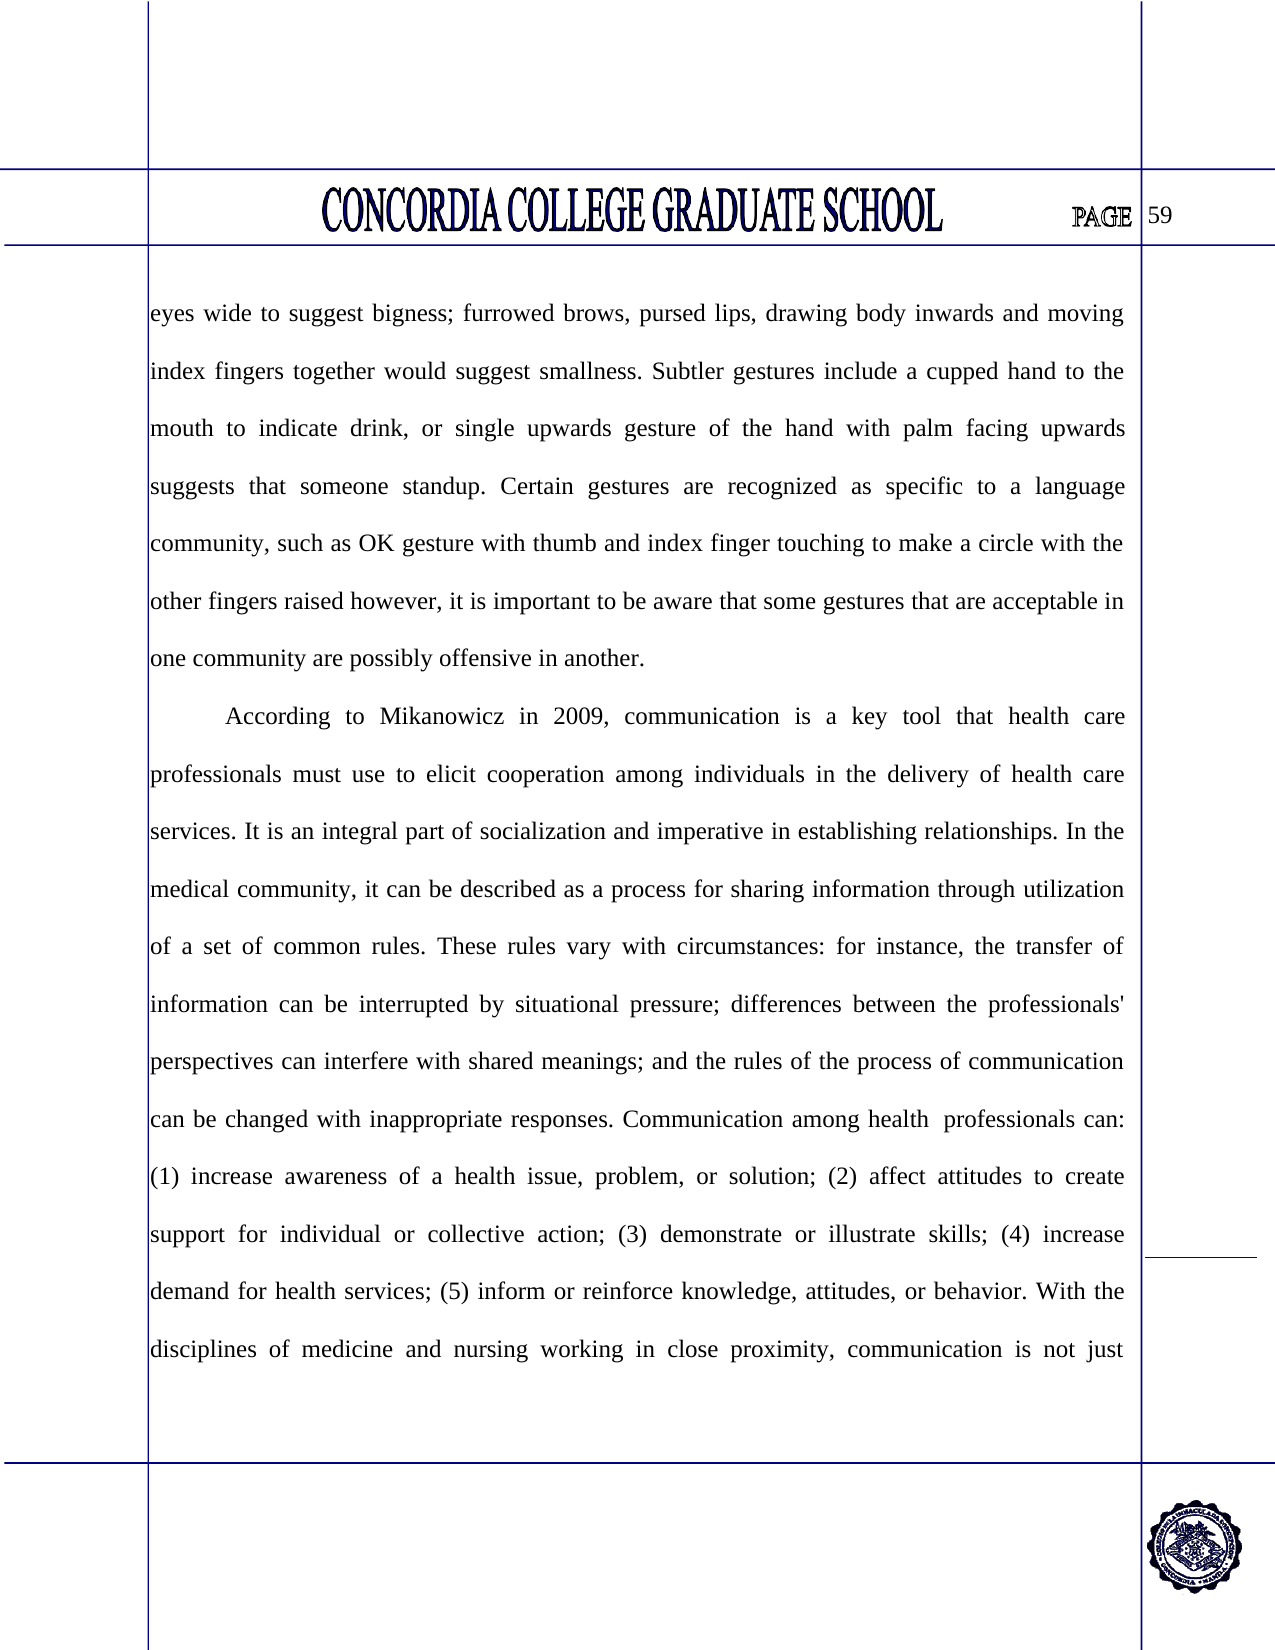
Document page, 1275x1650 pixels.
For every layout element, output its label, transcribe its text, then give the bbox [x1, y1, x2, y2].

picture [322, 187, 943, 232]
picture [1072, 206, 1132, 227]
text According to Mikanowicz in 2009, communication is a key tool that health care professionals must use to elicit cooperation among individuals in the delivery of health care services. It is an integral part of socialization and imperative in establishing relationships. In the medical community, it can be described as a process for sharing information through utilization of a set of common rules. These rules vary with circumstances: for instance, the transfer of information can be interrupted by situational pressure; differences between the professionals' perspectives can interfere with shared meanings; and the rules of the process of communication can be changed with inappropriate responses. Communication among health professionals can:(1) increase awareness of a health issue, problem, or solution; (2) affect attitudes to create support for individual or collective action; (3) demonstrate or illustrate skills; (4) increase demand for health services; (5) inform or reinforce knowledge, attitudes, or behavior. With the disciplines of medicine and nursing working in close proximity, communication is not just [150, 701, 1125, 1362]
text eyes wide to suggest bigness; furrowed brows, pursed lips, drawing body inwards and moving index fingers together would suggest smallness. Subtler gestures include a cupped hand to the mouth to indicate drink, or single upwards gesture of the hand with palm facing upwards suggests that someone standup. Certain gestures are recognized as specific to a language community, such as OK gesture with thumb and index finger touching to make a circle with the other fingers raised however, it is important to be aware that some gestures that are acceptable in one community are possibly offensive in another. [150, 298, 1125, 672]
picture [1147, 1500, 1242, 1595]
